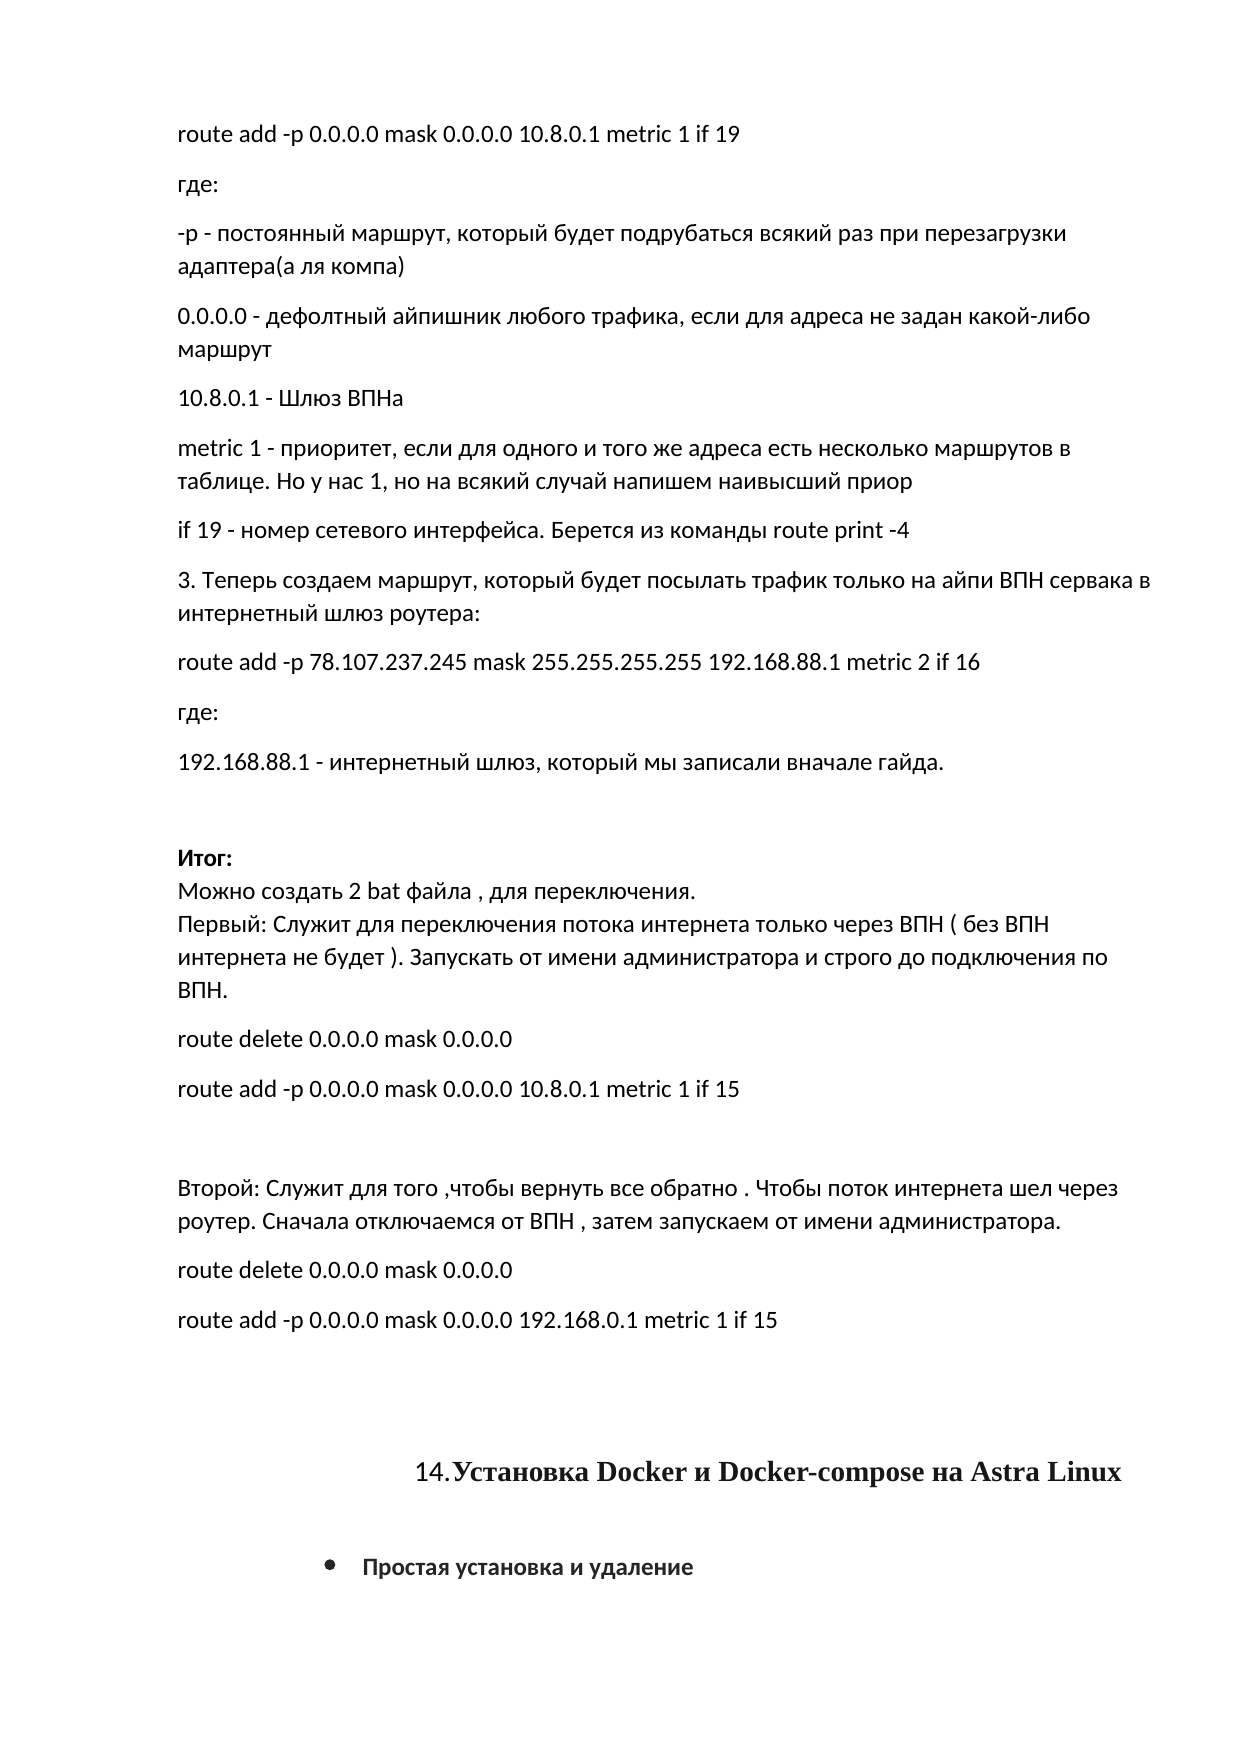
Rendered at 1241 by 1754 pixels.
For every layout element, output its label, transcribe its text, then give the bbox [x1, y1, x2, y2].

text route delete 0.0.0.0 mask 0.0.0.0 [177, 1023, 1152, 1054]
text 0.0.0.0 - дефолтный айпишник любого трафика, если для адреса не задан какой-либо маршрут [177, 300, 1152, 363]
text -p - постоянный маршрут, который будет подрубаться всякий раз при перезагрузки адаптера(а ля компа) [177, 217, 1152, 281]
text где: [177, 168, 1152, 198]
text 192.168.88.1 - интернетный шлюз, который мы записали вначале гайда. [177, 746, 1152, 776]
text route add -p 78.107.237.245 mask 255.255.255.255 192.168.88.1 metric 2 if 16 [177, 646, 1152, 677]
text route add -p 0.0.0.0 mask 0.0.0.0 10.8.0.1 metric 1 if 15 [177, 1073, 1152, 1103]
list Установка Docker и Docker-compose на Astra Linux [384, 1453, 1152, 1488]
list Простая установка и удаление [325, 1551, 1152, 1581]
text Второй: Служит для того ,чтобы вернуть все обратно . Чтобы поток интернета шел через роутер. Сначала отключаемся от ВПН , затем запускаем от имени администратора. [177, 1172, 1152, 1236]
text где: [177, 696, 1152, 727]
text 10.8.0.1 - Шлюз ВПНа [177, 382, 1152, 413]
text route add -p 0.0.0.0 mask 0.0.0.0 10.8.0.1 metric 1 if 19 [177, 118, 1152, 149]
text if 19 - номер сетевого интерфейса. Берется из команды route print -4 [177, 514, 1152, 545]
text route add -p 0.0.0.0 mask 0.0.0.0 192.168.0.1 metric 1 if 15 [177, 1304, 1152, 1335]
text metric 1 - приоритет, если для одного и того же адреса есть несколько маршрутов в таблице. Но у нас 1, но на всякий случай напишем наивысший приор [177, 432, 1152, 495]
text route delete 0.0.0.0 mask 0.0.0.0 [177, 1254, 1152, 1285]
text Итог: Можно создать 2 bat файла , для переключения. Первый: Служит для переключения потока интернета только через ВПН ( без ВПН интернета не будет ). Запускать от имени администратора и строго до подключения по ВПН. [177, 842, 1152, 1004]
text 3. Теперь создаем маршрут, который будет посылать трафик только на айпи ВПН сервака в интернетный шлюз роутера: [177, 564, 1152, 627]
